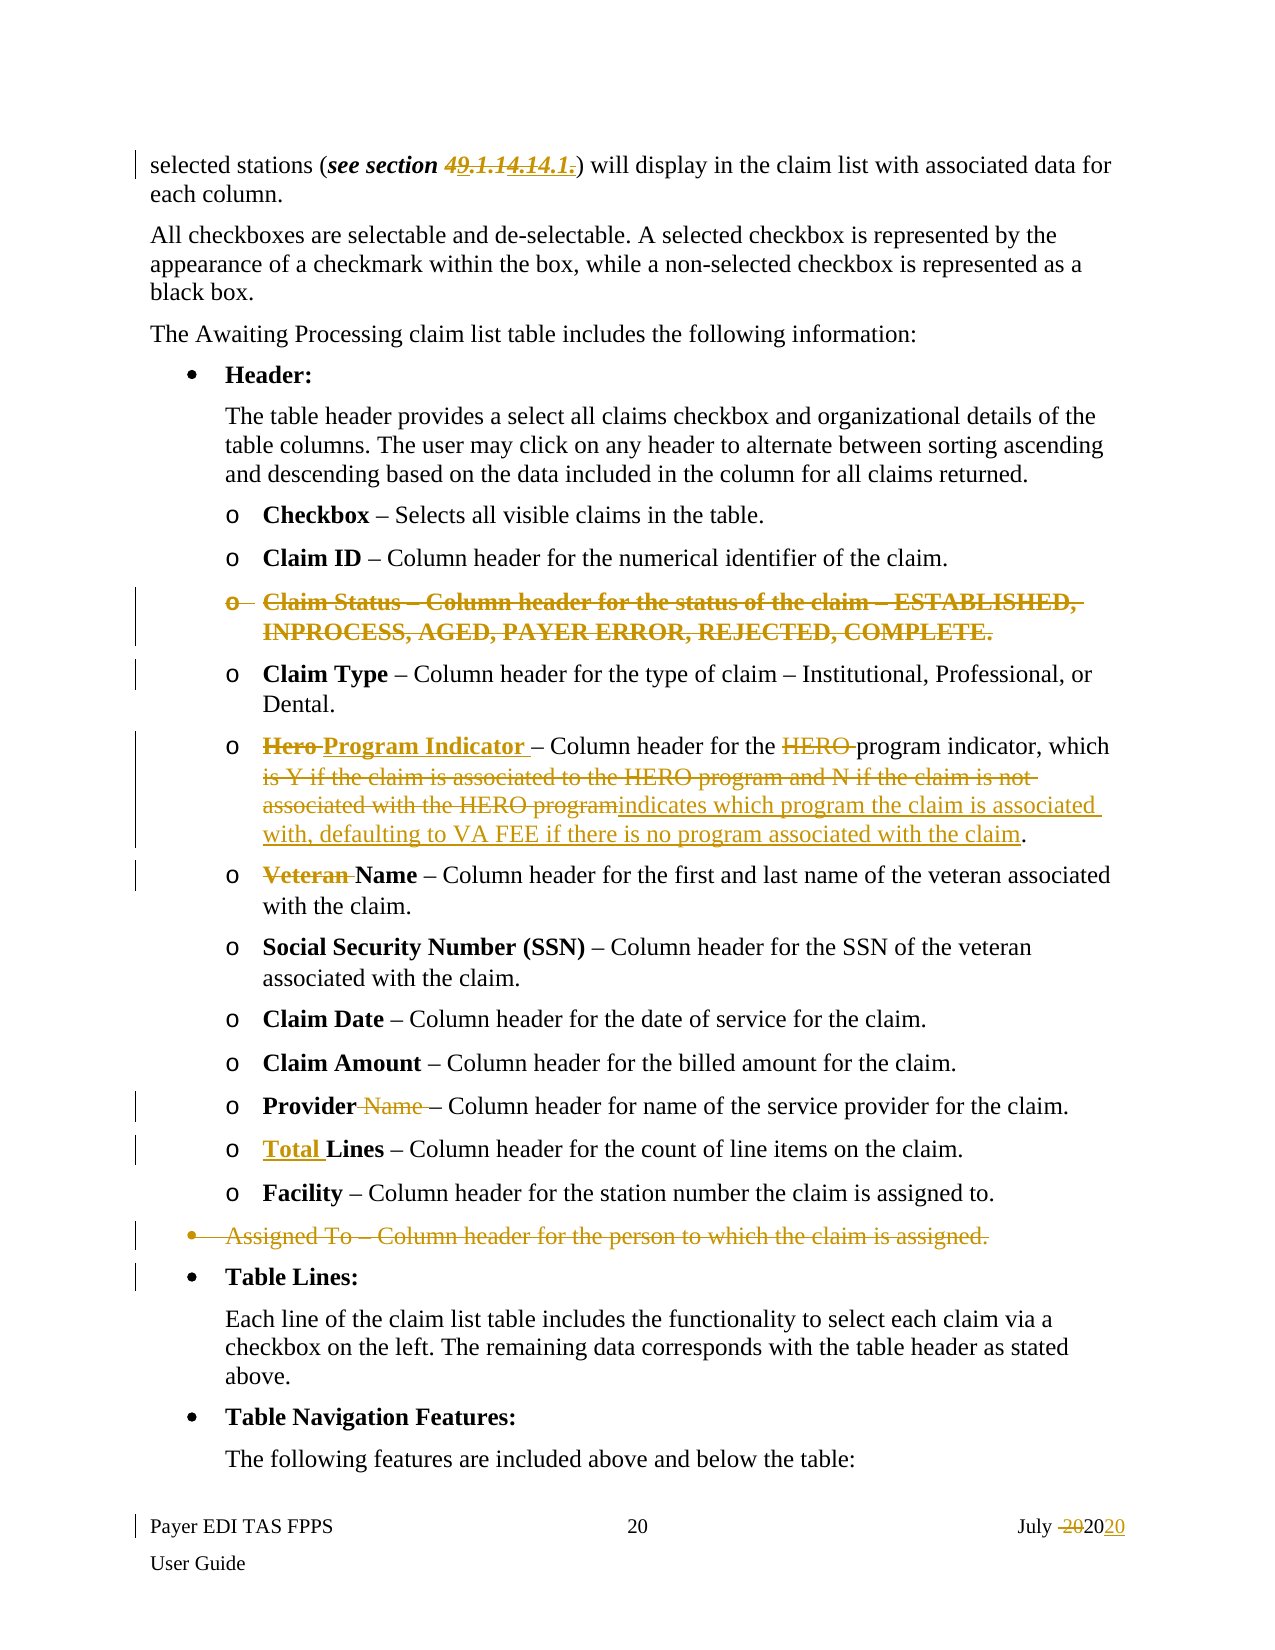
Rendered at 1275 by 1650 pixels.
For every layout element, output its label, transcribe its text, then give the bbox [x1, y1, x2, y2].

list Provider– Column header for name of the service provider for the claim. [225, 1091, 1125, 1122]
list Lines – Column header for the count of line items on the claim. [225, 1134, 1125, 1165]
list Claim Amount – Column header for the billed amount for the claim. [225, 1048, 1125, 1079]
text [150, 150, 1125, 207]
text The Awaiting Processing claim list table includes the following information: [150, 319, 1125, 347]
list Header: [187, 360, 1125, 389]
text All checkboxes are selectable and de-selectable. A selected checkbox is represented by the appearance of a checkmark within the box, while a non-selected checkbox is represented as a black box. [150, 220, 1125, 306]
list Claim Date – Column header for the date of service for the claim. [225, 1004, 1125, 1035]
list – Column header for the program indicator, which . [225, 731, 1125, 848]
list Claim ID – Column header for the numerical identifier of the claim. [225, 543, 1125, 574]
list Table Lines: [187, 1262, 1125, 1291]
list Claim Type – Column header for the type of claim – Institutional, Professional, or Dental. [225, 659, 1125, 718]
list Name – Column header for the first and last name of the veteran associated with the claim. [225, 860, 1125, 920]
text The table header provides a select all claims checkbox and organizational details of the table columns. The user may click on any header to alternate between sorting ascending and descending based on the data included in the column for all claims returned. [225, 401, 1125, 487]
list Social Security Number (SSN) – Column header for the SSN of the veteran associated with the claim. [225, 932, 1125, 992]
list Table Navigation Features: [187, 1402, 1125, 1431]
list Checkbox – Selects all visible claims in the table. [225, 500, 1125, 531]
list Facility – Column header for the station number the claim is assigned to. [225, 1178, 1125, 1209]
text The following features are included above and below the table: [150, 1444, 1125, 1472]
text Each line of the claim list table includes the functionality to select each claim via a checkbox on the left. The remaining data corresponds with the table header as stated above. [225, 1304, 1125, 1390]
